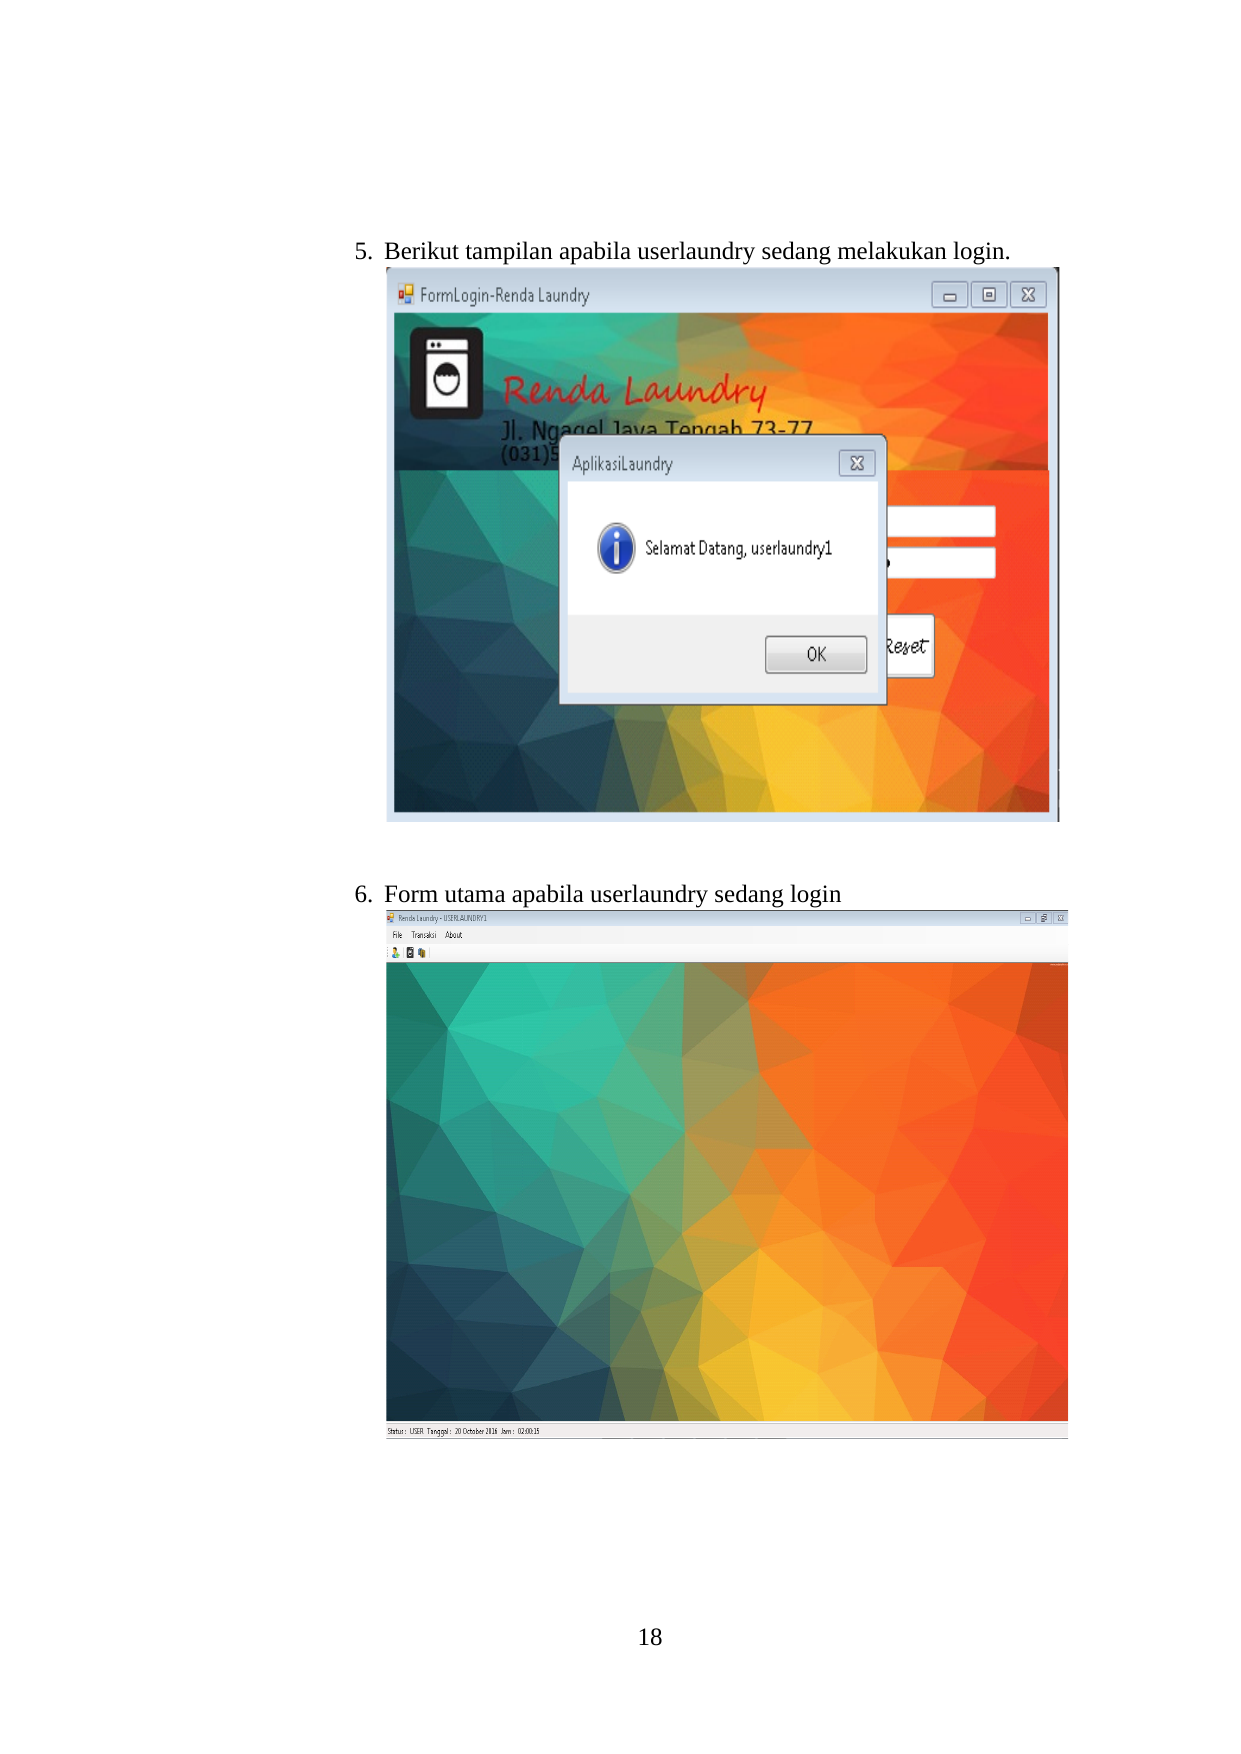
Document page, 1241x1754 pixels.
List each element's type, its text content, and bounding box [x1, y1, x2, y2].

picture [386, 910, 1069, 1439]
list Form utama apabila userlaundry sedang login [354, 879, 1063, 908]
list Berikut tampilan apabila userlaundry sedang melakukan login. [354, 236, 1063, 265]
picture [386, 267, 1060, 822]
